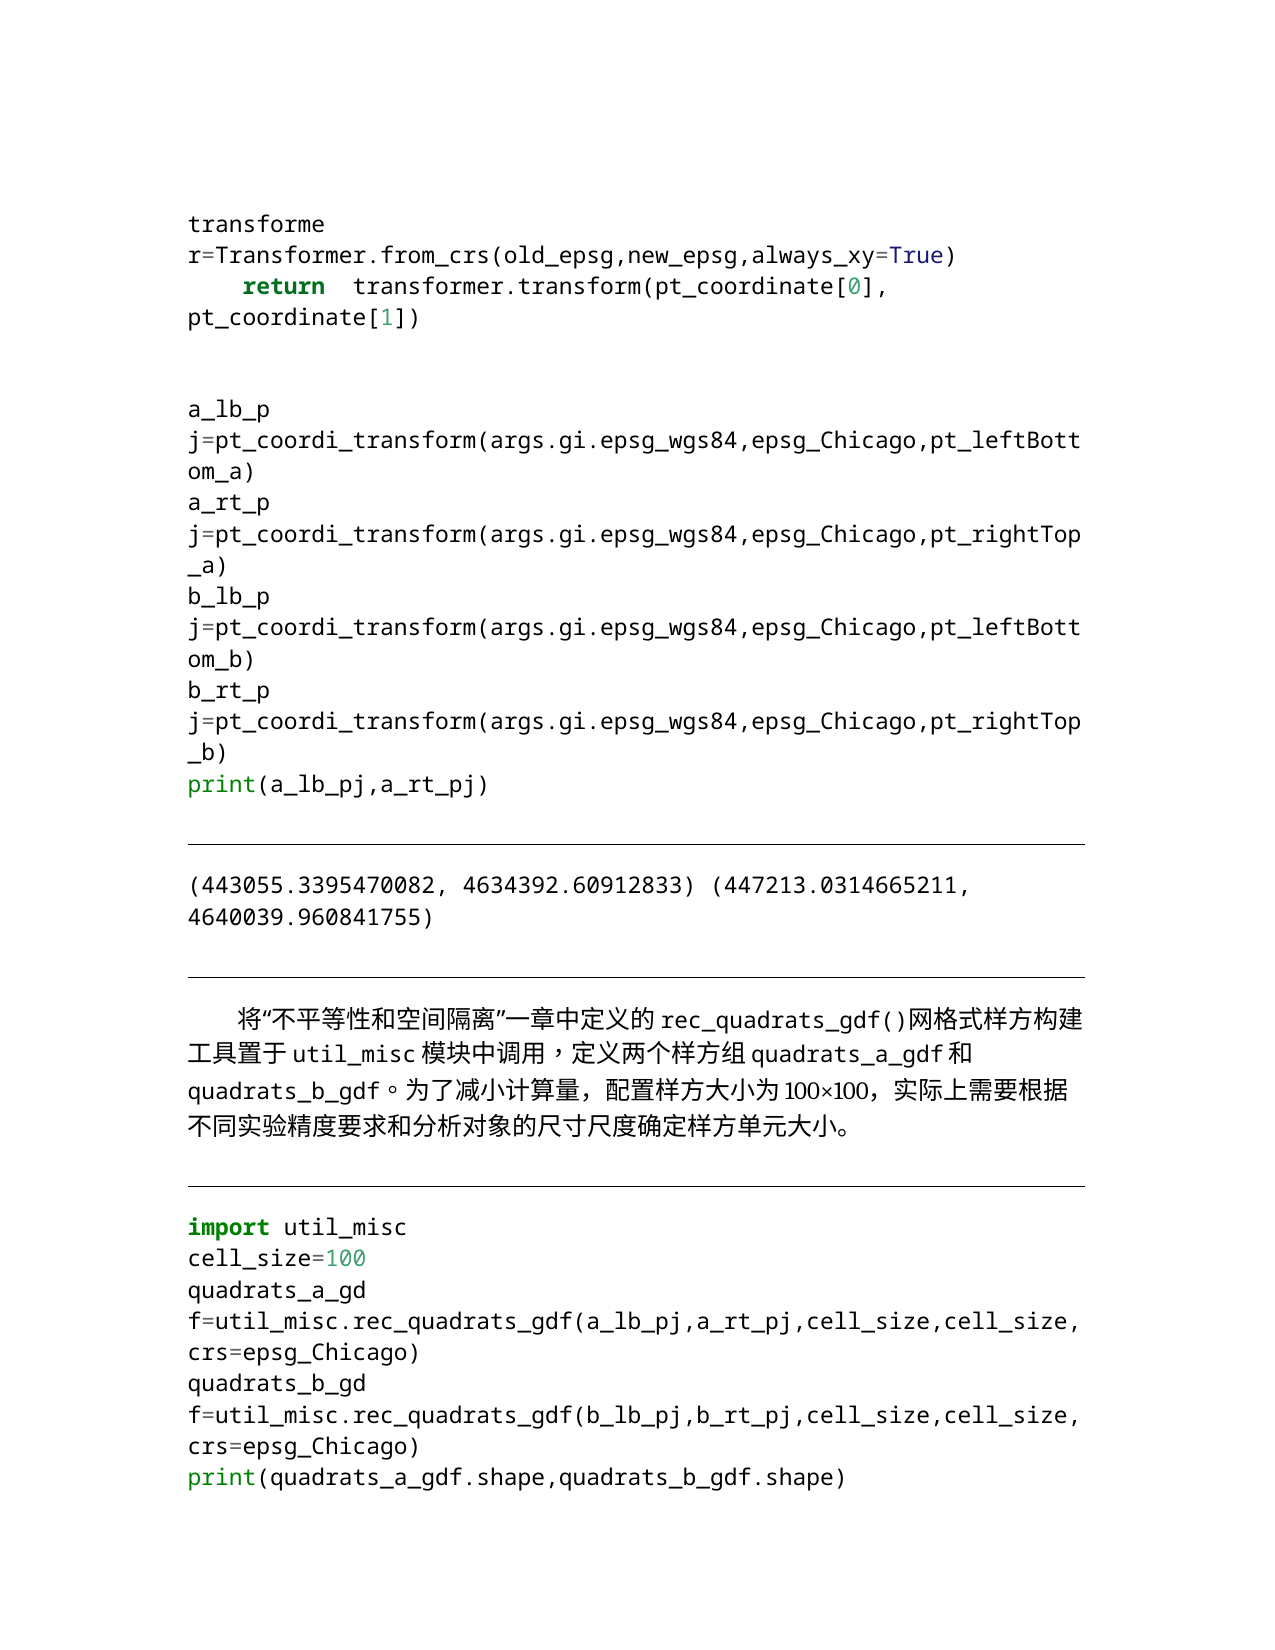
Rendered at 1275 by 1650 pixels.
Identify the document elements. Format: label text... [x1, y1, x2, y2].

text import util_misc cell_size=100 quadrats_a_gdf=util_misc.rec_quadrats_gdf(a_lb_pj,a_rt_pj,cell_size,cell_size,crs=epsg_Chicago) quadrats_b_gdf=util_misc.rec_quadrats_gdf(b_lb_pj,b_rt_pj,cell_size,cell_size,crs=epsg_Chicago) print(quadrats_a_gdf.shape,quadrats_b_gdf.shape) [187, 1211, 1087, 1492]
text (443055.3395470082, 4634392.60912833) (447213.0314665211, 4640039.960841755) [187, 869, 1087, 932]
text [187, 150, 1087, 799]
text 将“不平等性和空间隔离”一章中定义的rec_quadrats_gdf()网格式样方构建工具置于util_misc模块中调用，定义两个样方组quadrats_a_gdf和quadrats_b_gdf。为了减小计算量，配置样方大小为100×100，实际上需要根据不同实验精度要求和分析对象的尺寸尺度确定样方单元大小。 [187, 1002, 1087, 1143]
